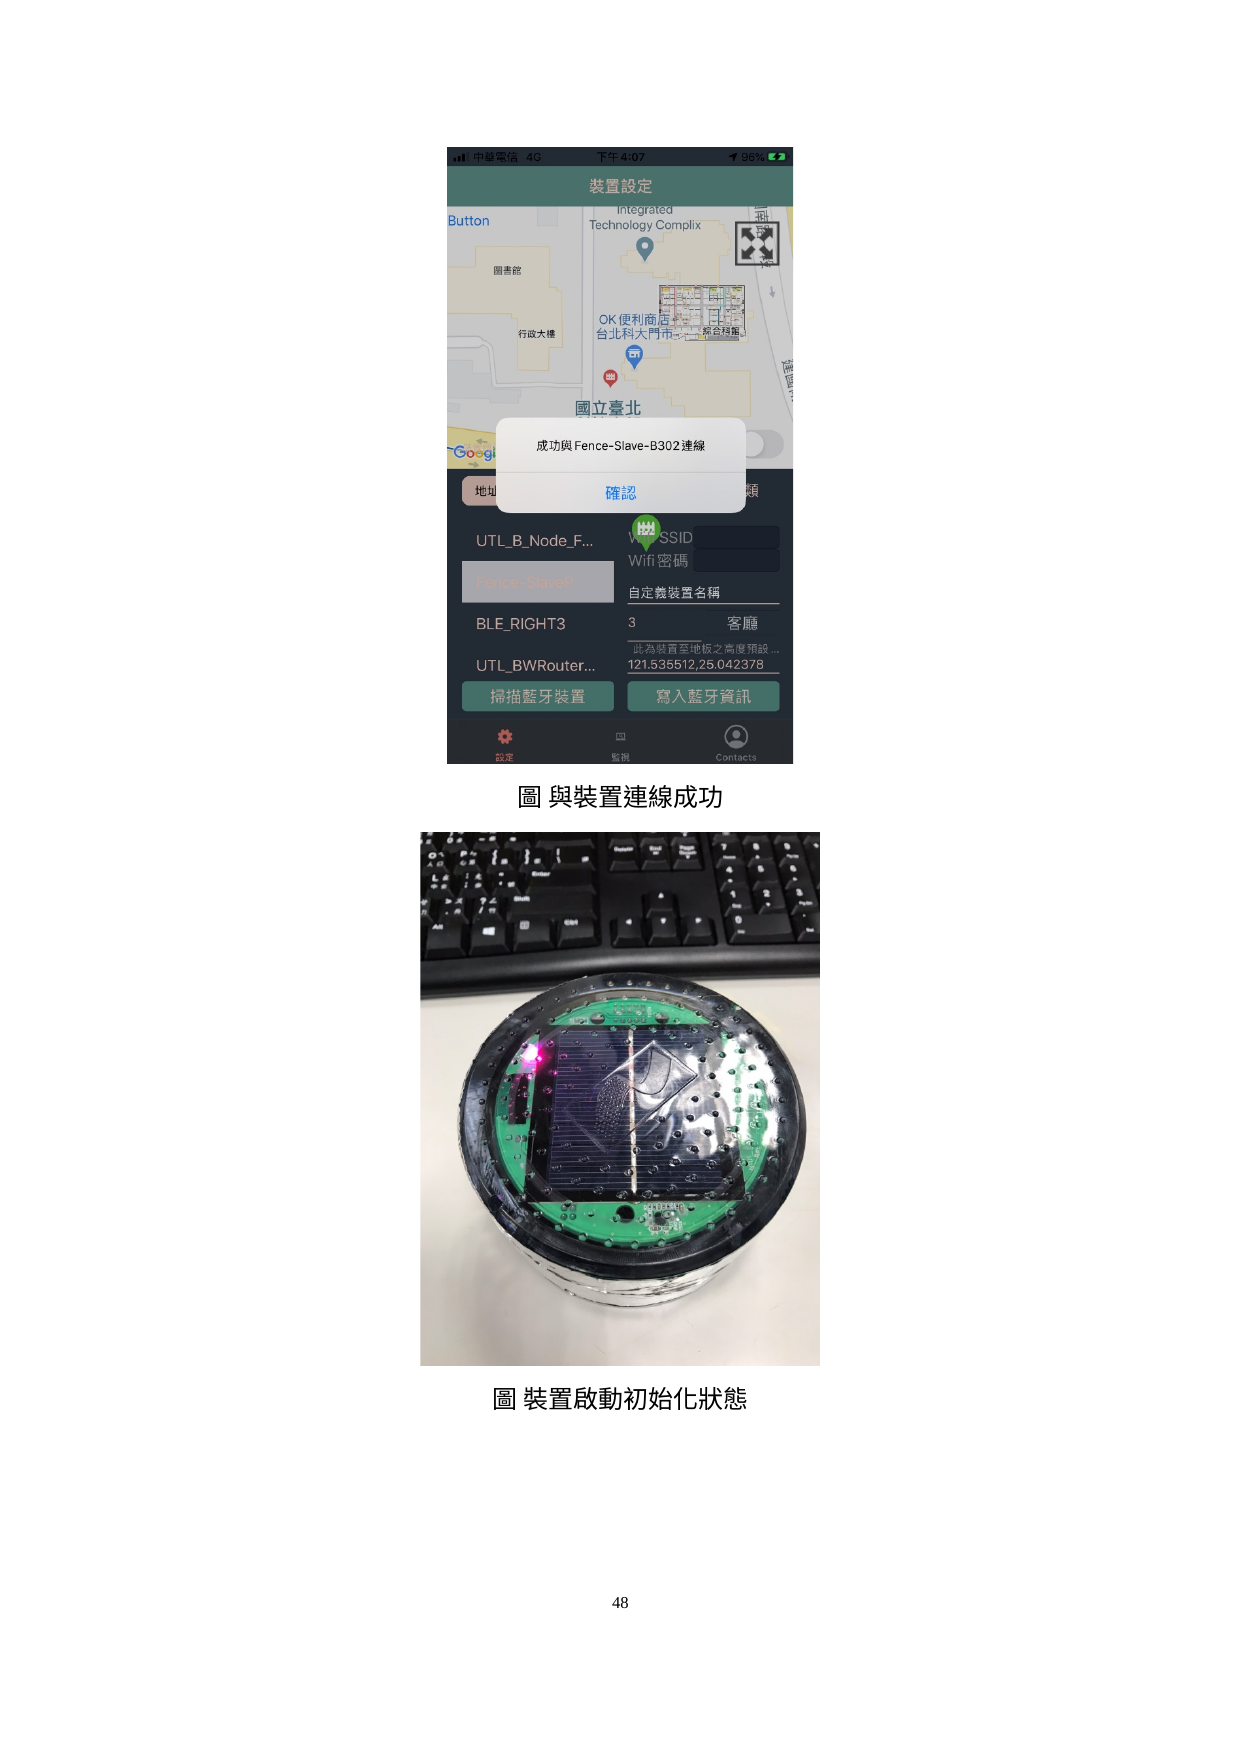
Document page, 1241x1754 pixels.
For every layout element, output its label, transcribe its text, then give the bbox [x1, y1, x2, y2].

text 圖 裝置啟動初始化狀態 [148, 1379, 1092, 1416]
picture [420, 832, 820, 1366]
text 圖 與裝置連線成功 [148, 778, 1092, 814]
picture [447, 147, 794, 764]
